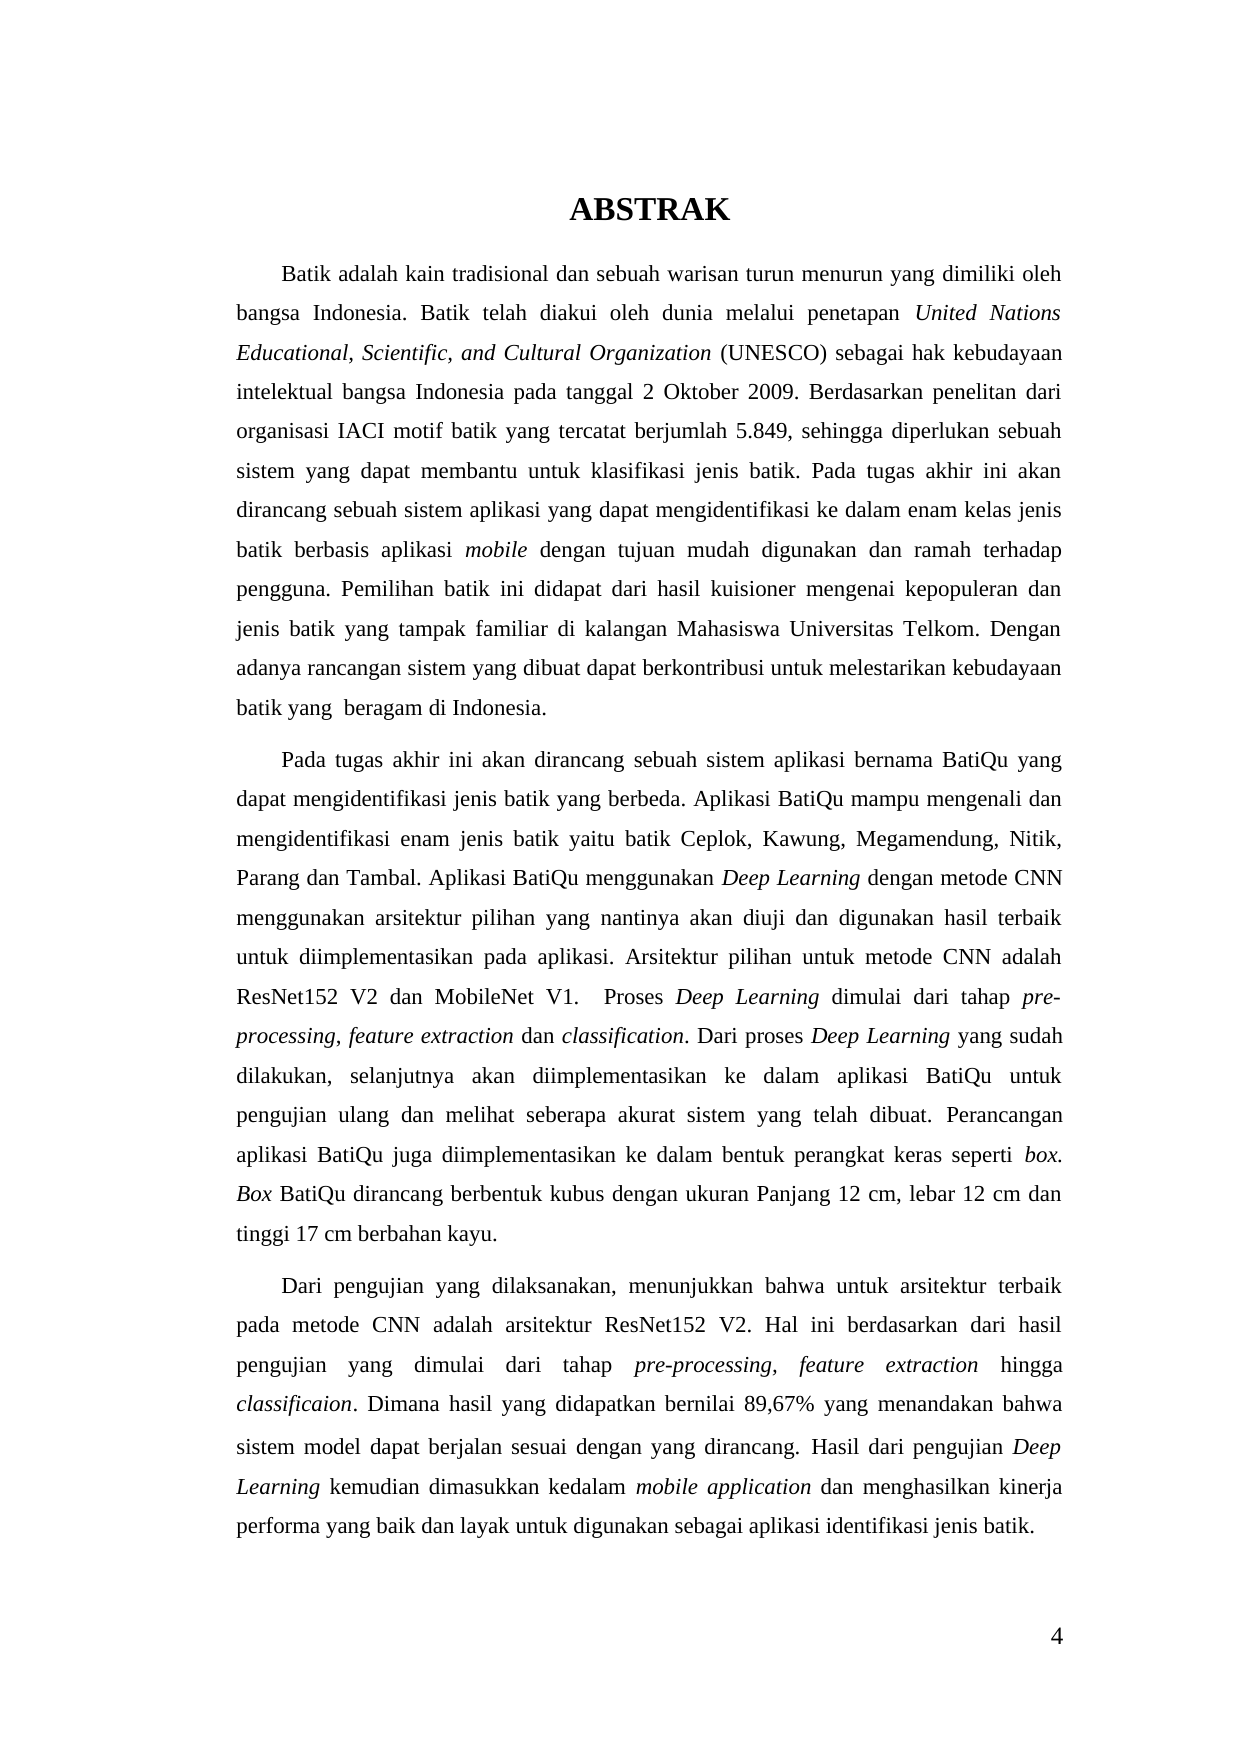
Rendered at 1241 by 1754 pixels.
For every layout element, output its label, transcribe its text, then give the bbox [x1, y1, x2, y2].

text ABSTRAK [236, 190, 1063, 228]
text Pada tugas akhir ini akan dirancang sebuah sistem aplikasi bernama BatiQu yang dapat mengidentifikasi jenis batik yang berbeda. Aplikasi BatiQu mampu mengenali dan mengidentifikasi enam jenis batik yaitu batik Ceplok, Kawung, Megamendung, Nitik, Parang dan Tambal. Aplikasi BatiQu menggunakan Deep Learning dengan metode CNN menggunakan arsitektur pilihan yang nantinya akan diuji dan digunakan hasil terbaik untuk diimplementasikan pada aplikasi. Arsitektur pilihan untuk metode CNN adalah ResNet152 V2 dan MobileNet V1. Proses Deep Learning dimulai dari tahap pre-processing, feature extraction dan classification. Dari proses Deep Learning yang sudah dilakukan, selanjutnya akan diimplementasikan ke dalam aplikasi BatiQu untuk pengujian ulang dan melihat seberapa akurat sistem yang telah dibuat. Perancangan aplikasi BatiQu juga diimplementasikan ke dalam bentuk perangkat keras seperti box. Box BatiQu dirancang berbentuk kubus dengan ukuran Panjang 12 cm, lebar 12 cm dan tinggi 17 cm berbahan kayu. [236, 746, 1063, 1246]
text Batik adalah kain tradisional dan sebuah warisan turun menurun yang dimiliki oleh bangsa Indonesia. Batik telah diakui oleh dunia melalui penetapan United Nations Educational, Scientific, and Cultural Organization (UNESCO) sebagai hak kebudayaan intelektual bangsa Indonesia pada tanggal 2 Oktober 2009. Berdasarkan penelitan dari organisasi IACI motif batik yang tercatat berjumlah 5.849, sehingga diperlukan sebuah sistem yang dapat membantu untuk klasifikasi jenis batik. Pada tugas akhir ini akan dirancang sebuah sistem aplikasi yang dapat mengidentifikasi ke dalam enam kelas jenis batik berbasis aplikasi mobile dengan tujuan mudah digunakan dan ramah terhadap pengguna. Pemilihan batik ini didapat dari hasil kuisioner mengenai kepopuleran dan jenis batik yang tampak familiar di kalangan Mahasiswa Universitas Telkom. Dengan adanya rancangan sistem yang dibuat dapat berkontribusi untuk melestarikan kebudayaan batik yang beragam di Indonesia. [236, 260, 1063, 720]
text Dari pengujian yang dilaksanakan, menunjukkan bahwa untuk arsitektur terbaik pada metode CNN adalah arsitektur ResNet152 V2. Hal ini berdasarkan dari hasil pengujian yang dimulai dari tahap pre-processing, feature extraction hingga classificaion. Dimana hasil yang didapatkan bernilai 89,67% yang menandakan bahwa sistem model dapat berjalan sesuai dengan yang dirancang. Hasil dari pengujian Deep Learning kemudian dimasukkan kedalam mobile application dan menghasilkan kinerja performa yang baik dan layak untuk digunakan sebagai aplikasi identifikasi jenis batik. [236, 1272, 1063, 1538]
